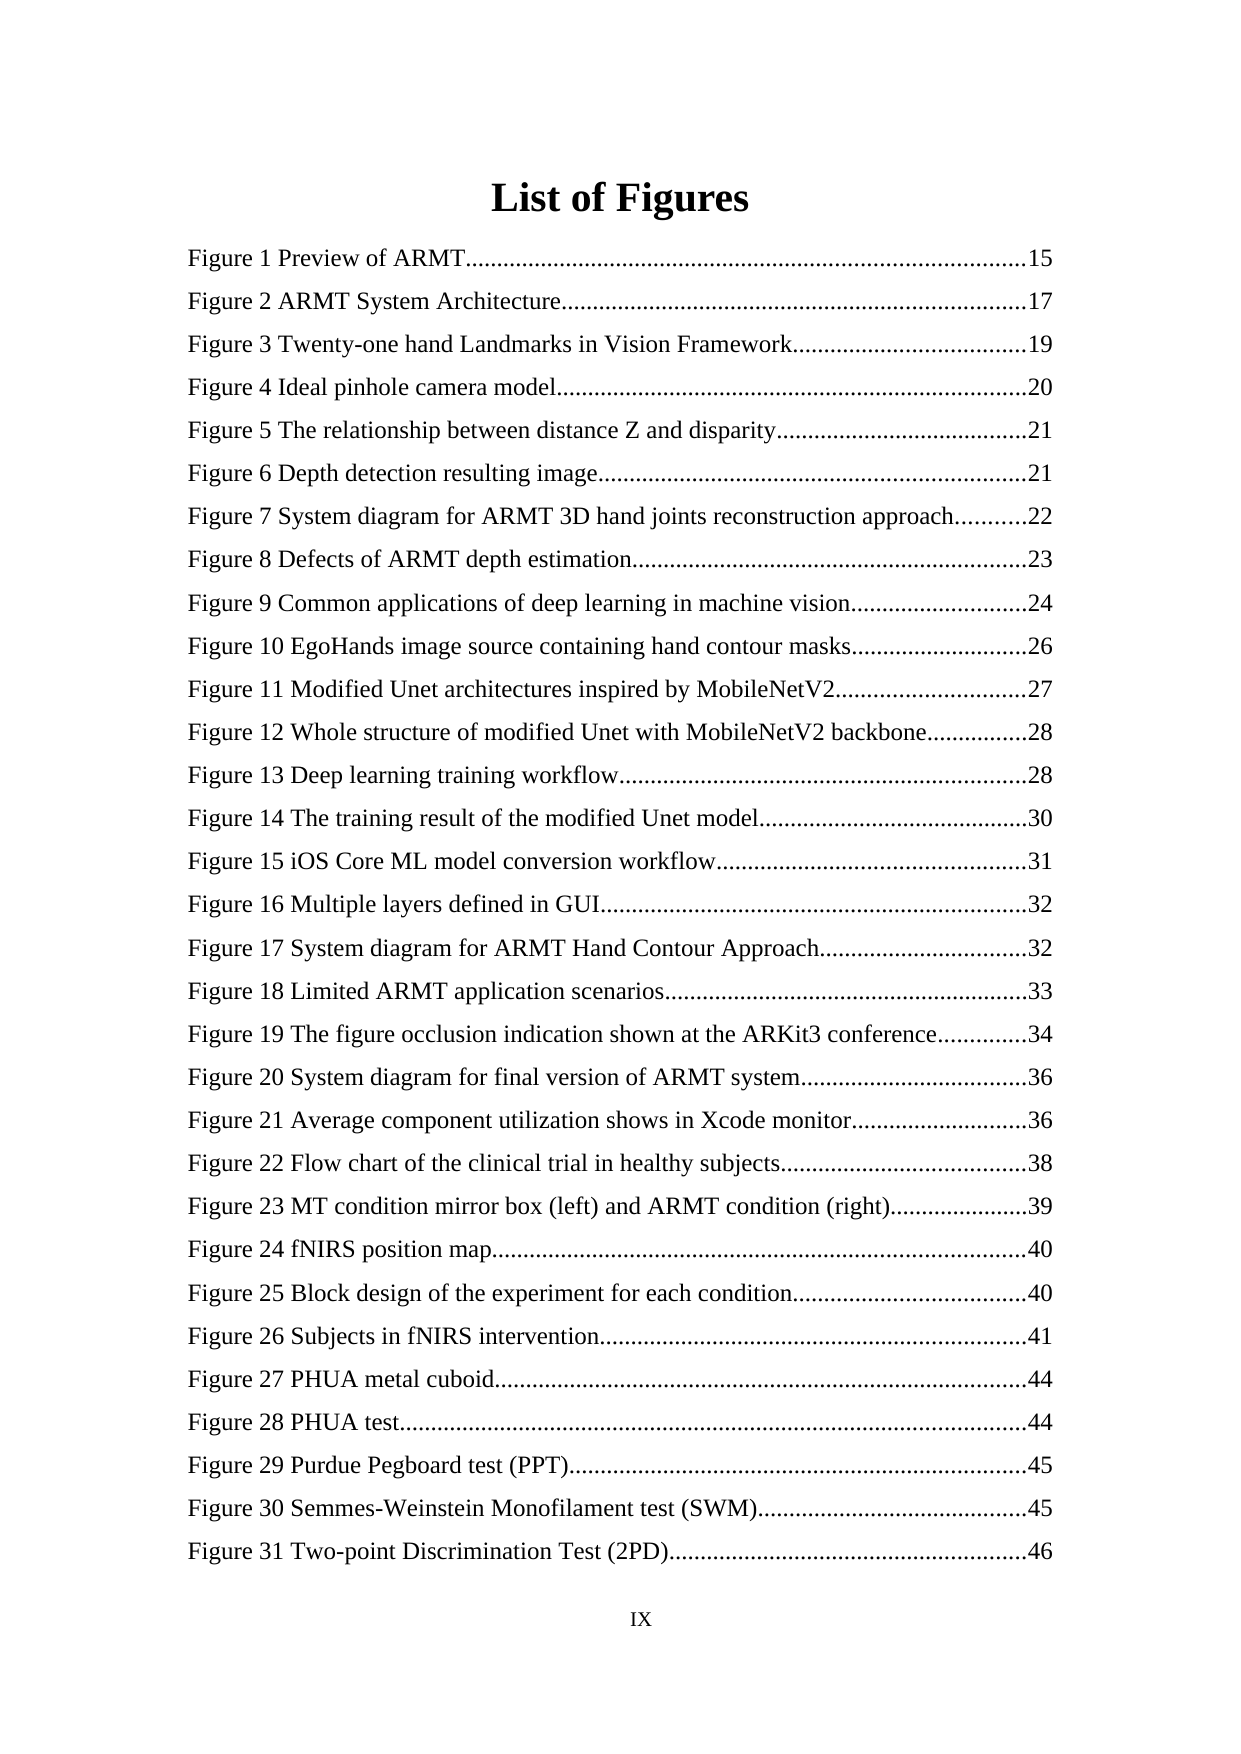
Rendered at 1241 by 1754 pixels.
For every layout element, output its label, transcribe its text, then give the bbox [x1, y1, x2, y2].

text Figure 20 System diagram for final version of ARMT system 36 [187, 1062, 1053, 1091]
text Figure 5 The relationship between distance Z and disparity 21 [187, 415, 1053, 444]
text Figure 8 Defects of ARMT depth estimation 23 [187, 544, 1053, 573]
text Figure 18 Limited ARMT application scenarios 33 [187, 976, 1053, 1004]
text Figure 22 Flow chart of the clinical trial in healthy subjects 38 [187, 1148, 1053, 1177]
text Figure 29 Purdue Pegboard test (PPT) 45 [187, 1450, 1053, 1479]
text Figure 25 Block design of the experiment for each condition 40 [187, 1278, 1053, 1306]
text Figure 19 The figure occlusion indication shown at the ARKit3 conference 34 [187, 1019, 1053, 1048]
text Figure 6 Depth detection resulting image 21 [187, 458, 1053, 487]
text Figure 14 The training result of the modified Unet model 30 [187, 803, 1053, 832]
text Figure 24 fNIRS position map 40 [187, 1234, 1053, 1263]
subtitle List of Figures [187, 173, 1053, 221]
text Figure 2 ARMT System Architecture 17 [187, 286, 1053, 314]
text Figure 1 Preview of ARMT 15 [187, 243, 1053, 271]
text Figure 26 Subjects in fNIRS intervention 41 [187, 1321, 1053, 1349]
text Figure 16 Multiple layers defined in GUI 32 [187, 889, 1053, 918]
text Figure 7 System diagram for ARMT 3D hand joints reconstruction approach 22 [187, 501, 1053, 530]
text Figure 23 MT condition mirror box (left) and ARMT condition (right) 39 [187, 1191, 1053, 1220]
text Figure 4 Ideal pinhole camera model 20 [187, 372, 1053, 401]
text Figure 3 Twenty-one hand Landmarks in Vision Framework 19 [187, 329, 1053, 358]
text Figure 10 EgoHands image source containing hand contour masks 26 [187, 631, 1053, 659]
text Figure 30 Semmes-Weinstein Monofilament test (SWM) 45 [187, 1493, 1053, 1522]
text Figure 17 System diagram for ARMT Hand Contour Approach 32 [187, 933, 1053, 961]
text Figure 11 Modified Unet architectures inspired by MobileNetV2 27 [187, 674, 1053, 703]
text Figure 12 Whole structure of modified Unet with MobileNetV2 backbone 28 [187, 717, 1053, 746]
text Figure 31 Two-point Discrimination Test (2PD) 46 [187, 1536, 1053, 1565]
text Figure 21 Average component utilization shows in Xcode monitor 36 [187, 1105, 1053, 1134]
text Figure 15 iOS Core ML model conversion workflow 31 [187, 846, 1053, 875]
text Figure 13 Deep learning training workflow 28 [187, 760, 1053, 789]
text Figure 27 PHUA metal cuboid 44 [187, 1364, 1053, 1393]
text Figure 9 Common applications of deep learning in machine vision 24 [187, 588, 1053, 616]
text Figure 28 PHUA test 44 [187, 1407, 1053, 1436]
